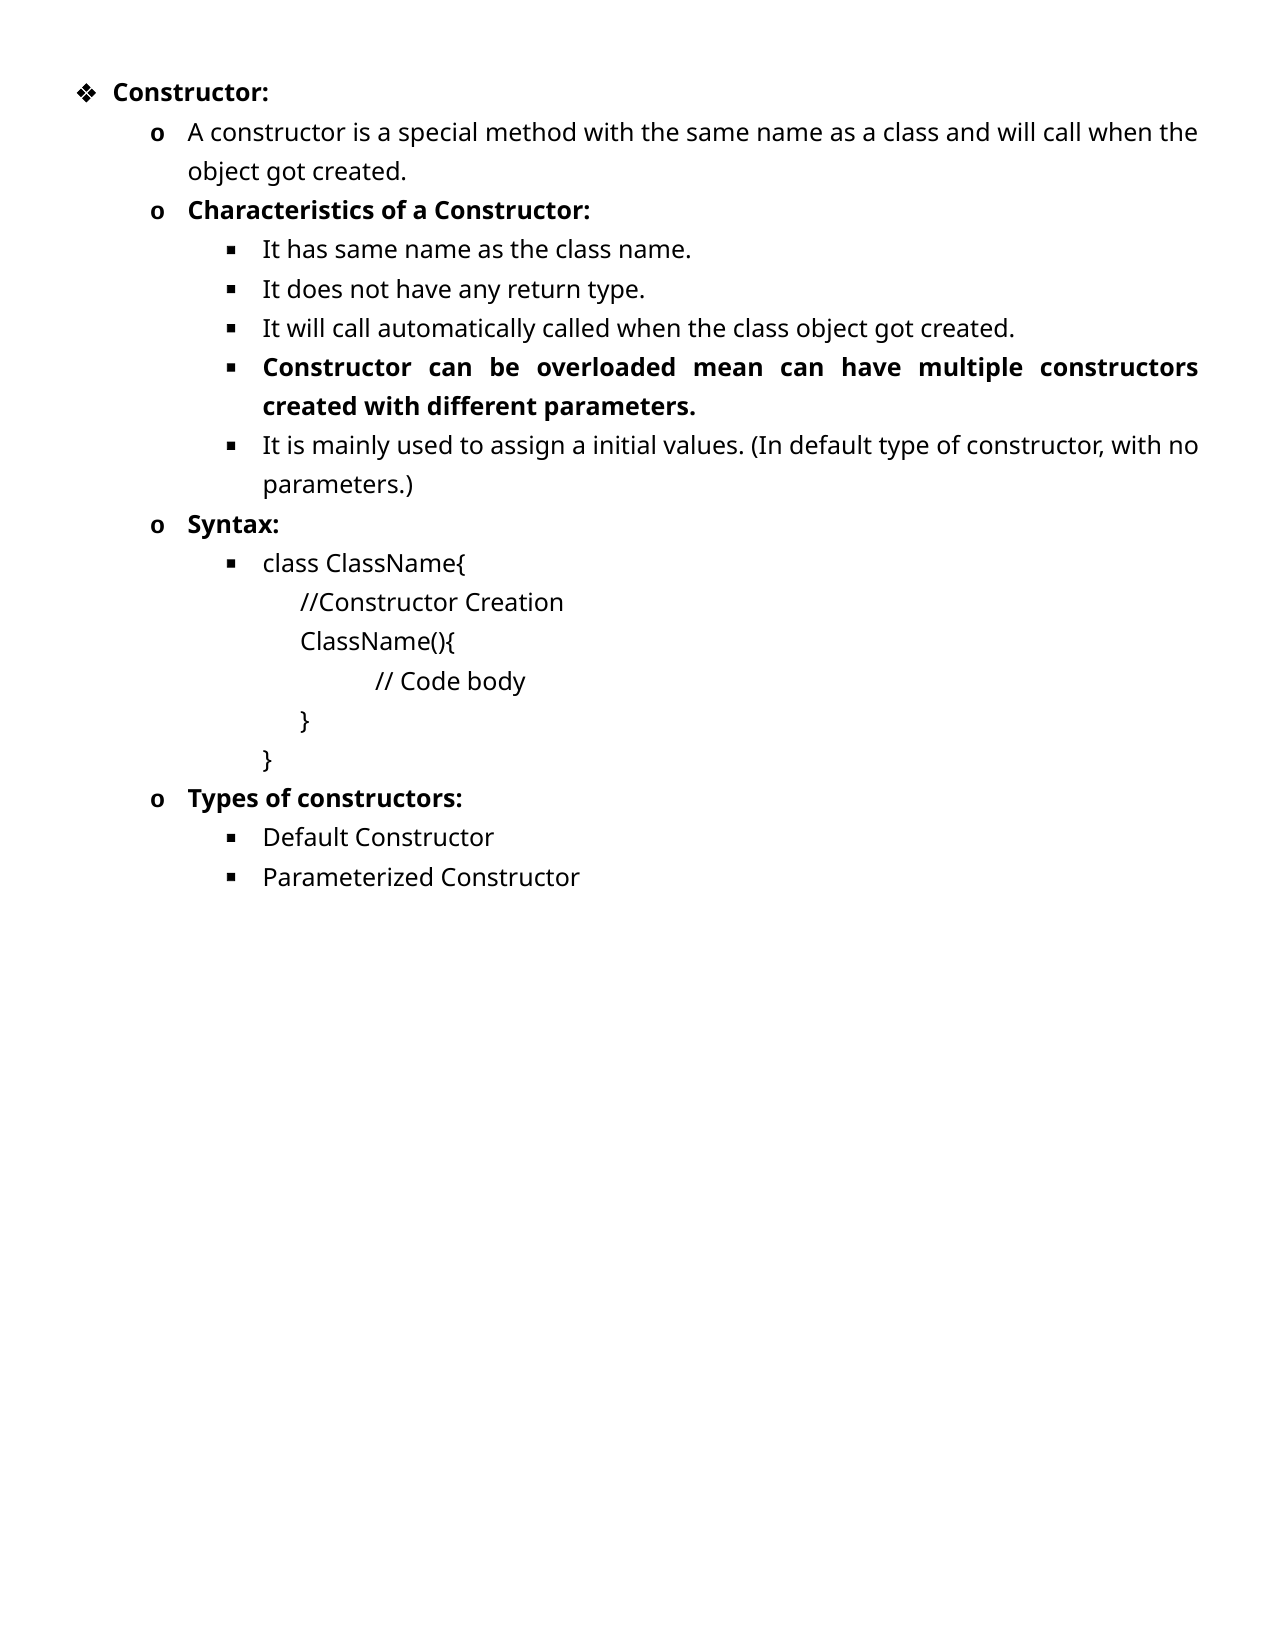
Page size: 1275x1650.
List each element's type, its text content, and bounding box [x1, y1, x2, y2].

list } [262, 741, 1200, 776]
list Syntax: [150, 506, 1200, 541]
list //Constructor Creation [300, 585, 1200, 619]
list Constructor: [75, 75, 1200, 109]
list Parameterized Constructor [225, 859, 1200, 893]
list Constructor can be overloaded mean can have multiple constructors created with different parameters. [225, 349, 1200, 423]
list A constructor is a special method with the same name as a class and will call when the object got created. [150, 114, 1200, 188]
list It has same name as the class name. [225, 232, 1200, 266]
list ClassName(){ [300, 624, 1200, 658]
list Characteristics of a Constructor: [150, 193, 1200, 227]
list It does not have any return type. [225, 271, 1200, 305]
list It will call automatically called when the class object got created. [225, 310, 1200, 344]
list It is mainly used to assign a initial values. (In default type of constructor, with no parameters.) [225, 428, 1200, 501]
list Types of constructors: [150, 781, 1200, 815]
list Default Constructor [225, 820, 1200, 854]
list class ClassName{ [225, 546, 1200, 580]
list // Code body [300, 663, 1200, 697]
list } [300, 702, 1200, 736]
